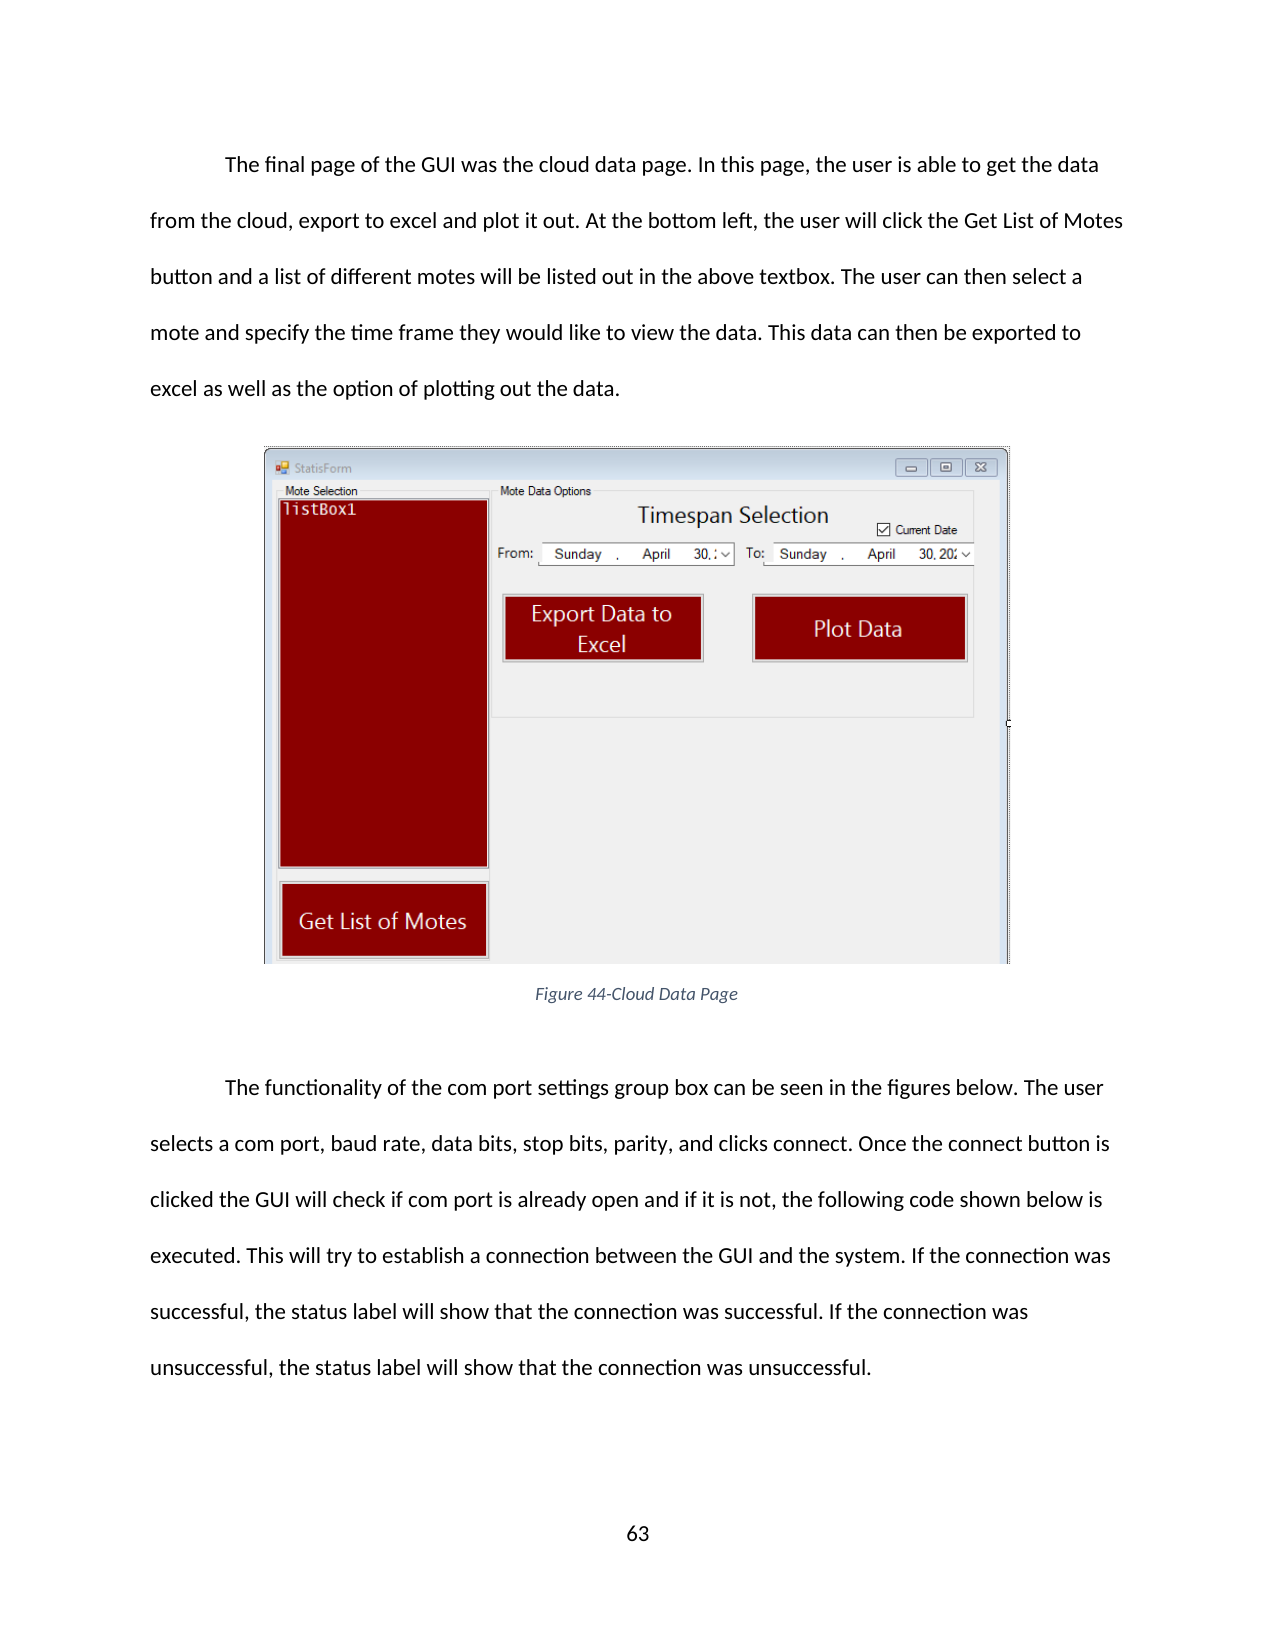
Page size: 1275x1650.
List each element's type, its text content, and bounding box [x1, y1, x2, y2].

picture [264, 446, 1011, 964]
text The functionality of the com port settings group box can be seen in the figures below. The user selects a com port, baud rate, data bits, stop bits, parity, and clicks connect. Once the connect button is clicked the GUI will check if com port is already open and if it is not, the following code shown below is executed. This will try to establish a connection between the GUI and the system. If the connection was successful, the status label will show that the connection was successful. If the connection was unsuccessful, the status label will show that the connection was unsuccessful. [150, 1073, 1125, 1381]
text Figure 44-Cloud Data Page [150, 982, 1125, 1005]
text The final page of the GUI was the cloud data page. In this page, the user is able to get the data from the cloud, export to excel and plot it out. At the bottom left, the user will click the Get List of Motes button and a list of different motes will be listed out in the above textbox. The user can then select a mote and specify the time frame they would like to view the data. This data can then be exported to excel as well as the option of plotting out the data. [150, 150, 1125, 402]
